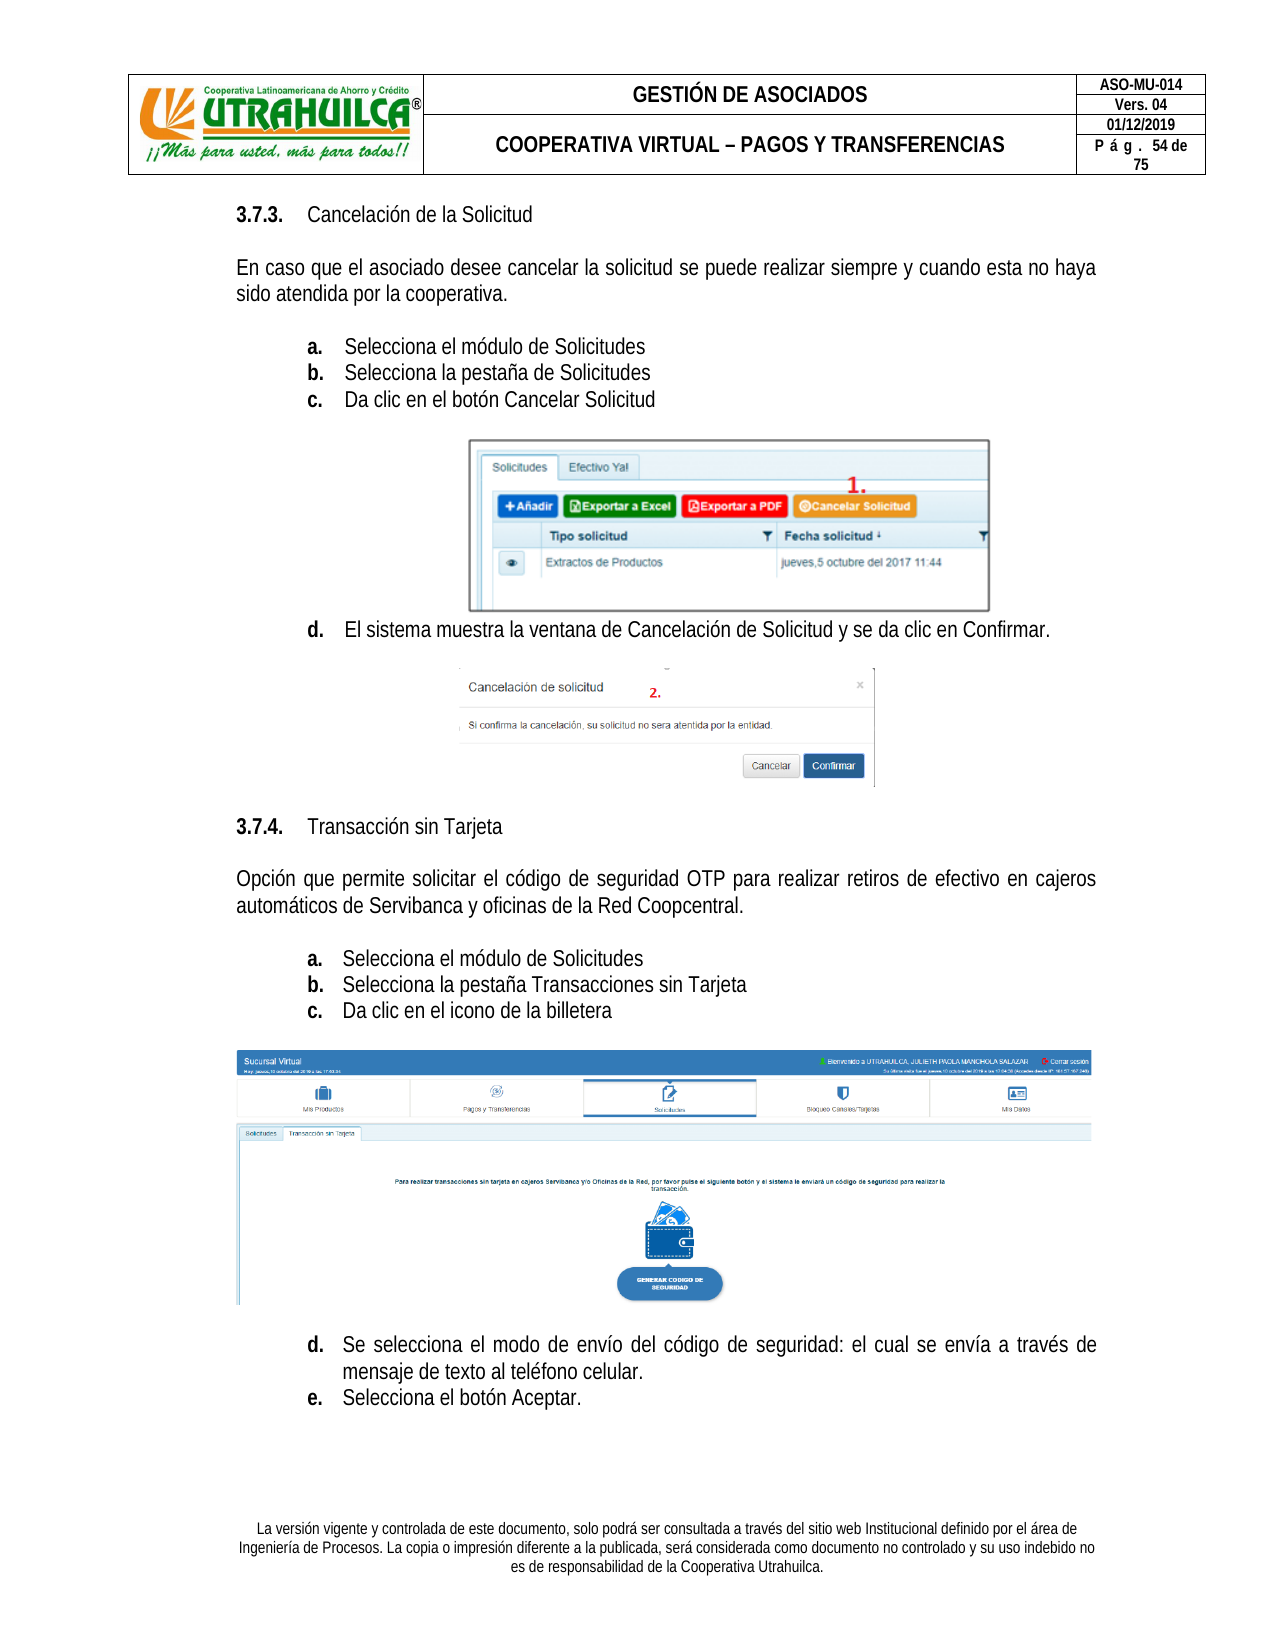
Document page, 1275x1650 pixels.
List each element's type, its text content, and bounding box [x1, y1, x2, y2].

picture [459, 668, 875, 787]
list Da clic en el icono de la billetera [307, 997, 1098, 1023]
list Transacción sin Tarjeta [236, 813, 1098, 839]
list Selecciona el botón Aceptar. [307, 1384, 1098, 1410]
list Selecciona el módulo de Solicitudes [307, 333, 1098, 359]
list Selecciona la pestaña de Solicitudes [307, 359, 1098, 386]
text En caso que el asociado desee cancelar la solicitud se puede realizar siempre y cuando esta no haya sido atendida por la cooperativa. [236, 254, 1098, 307]
list Selecciona la pestaña Transacciones sin Tarjeta [307, 971, 1098, 997]
list Cancelación de la Solicitud [236, 201, 1098, 227]
picture [236, 1050, 1092, 1305]
text Opción que permite solicitar el código de seguridad OTP para realizar retiros de efectivo en cajeros automáticos de Servibanca y oficinas de la Red Coopcentral. [236, 865, 1098, 918]
list Da clic en el botón Cancelar Solicitud [307, 386, 1098, 412]
list Se selecciona el modo de envío del código de seguridad: el cual se envía a través de mensaje de texto al teléfono celular. [307, 1331, 1098, 1384]
picture [139, 86, 422, 162]
picture [466, 438, 994, 616]
list El sistema muestra la ventana de Cancelación de Solicitud y se da clic en Confirmar. [307, 616, 1098, 642]
list Selecciona el módulo de Solicitudes [307, 944, 1098, 971]
